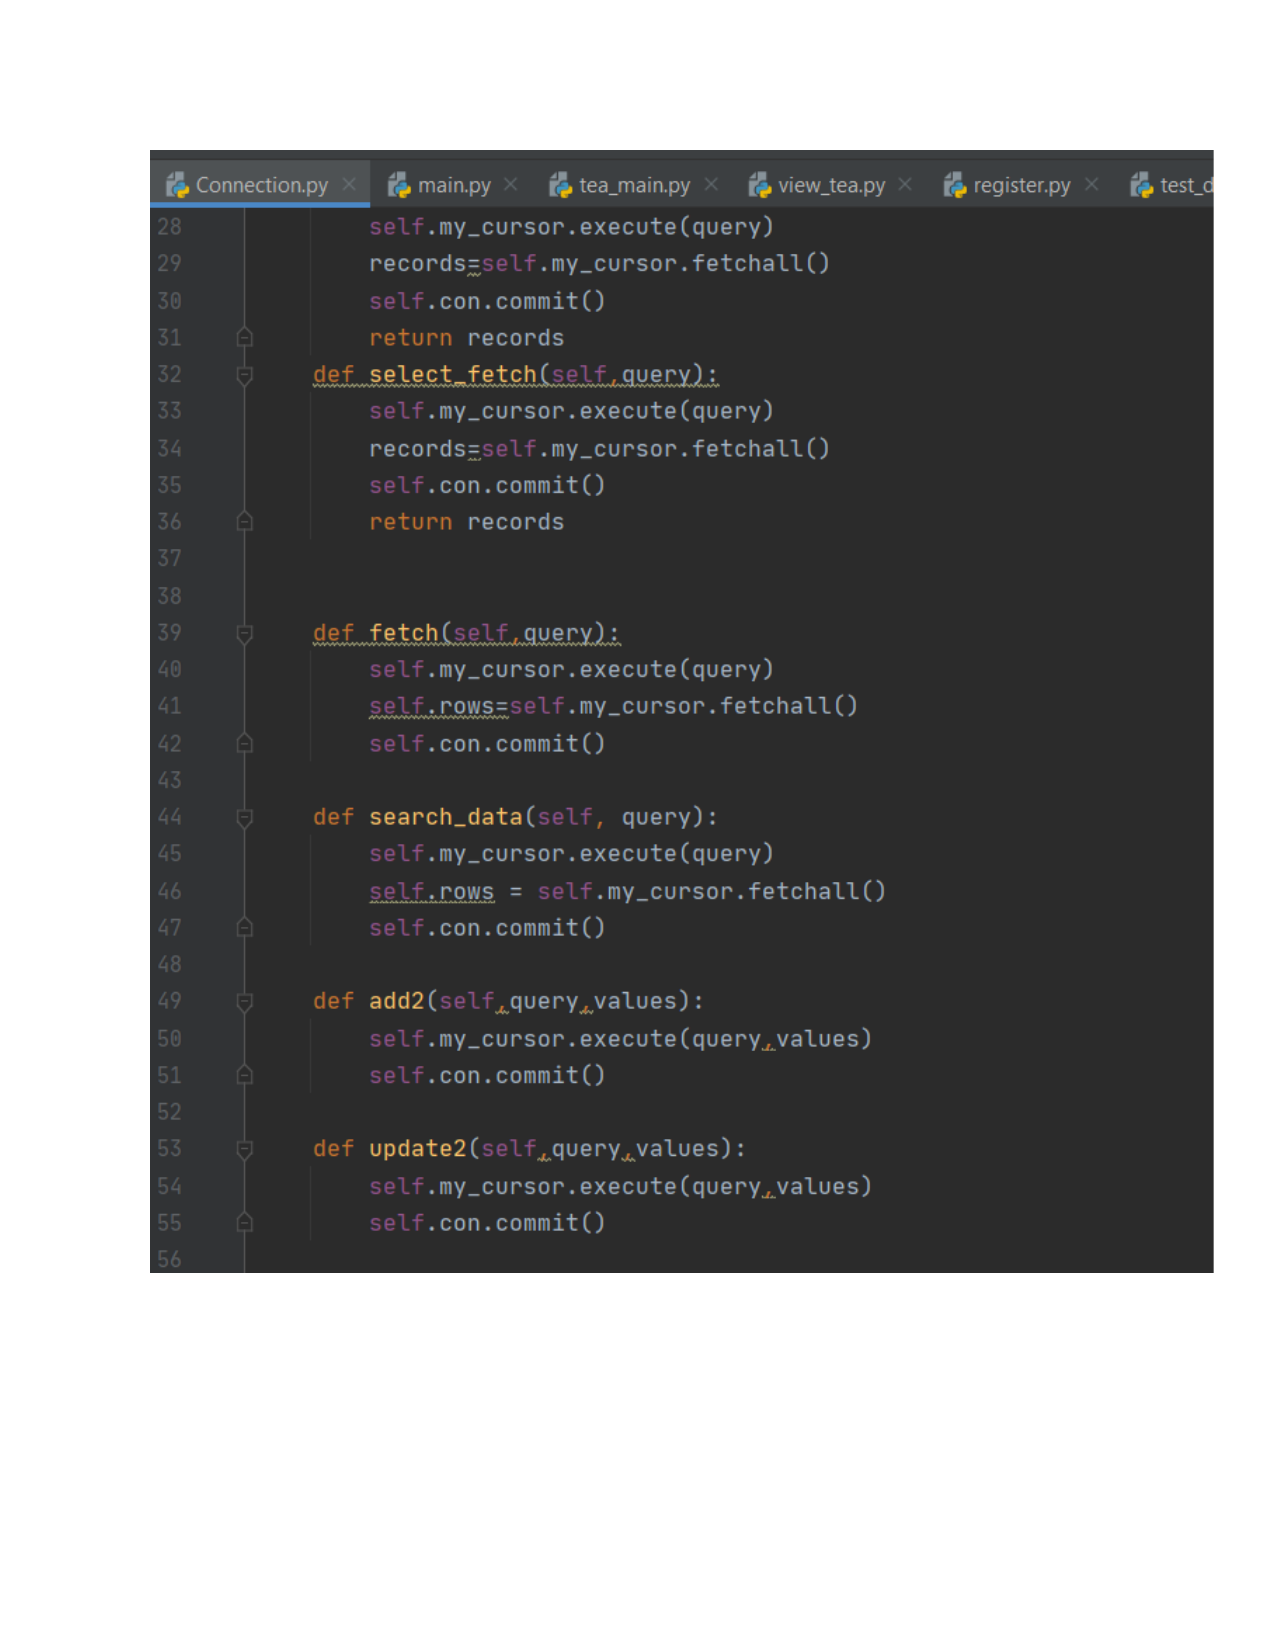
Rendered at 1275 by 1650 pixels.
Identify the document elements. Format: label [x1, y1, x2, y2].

picture [150, 150, 1214, 1273]
